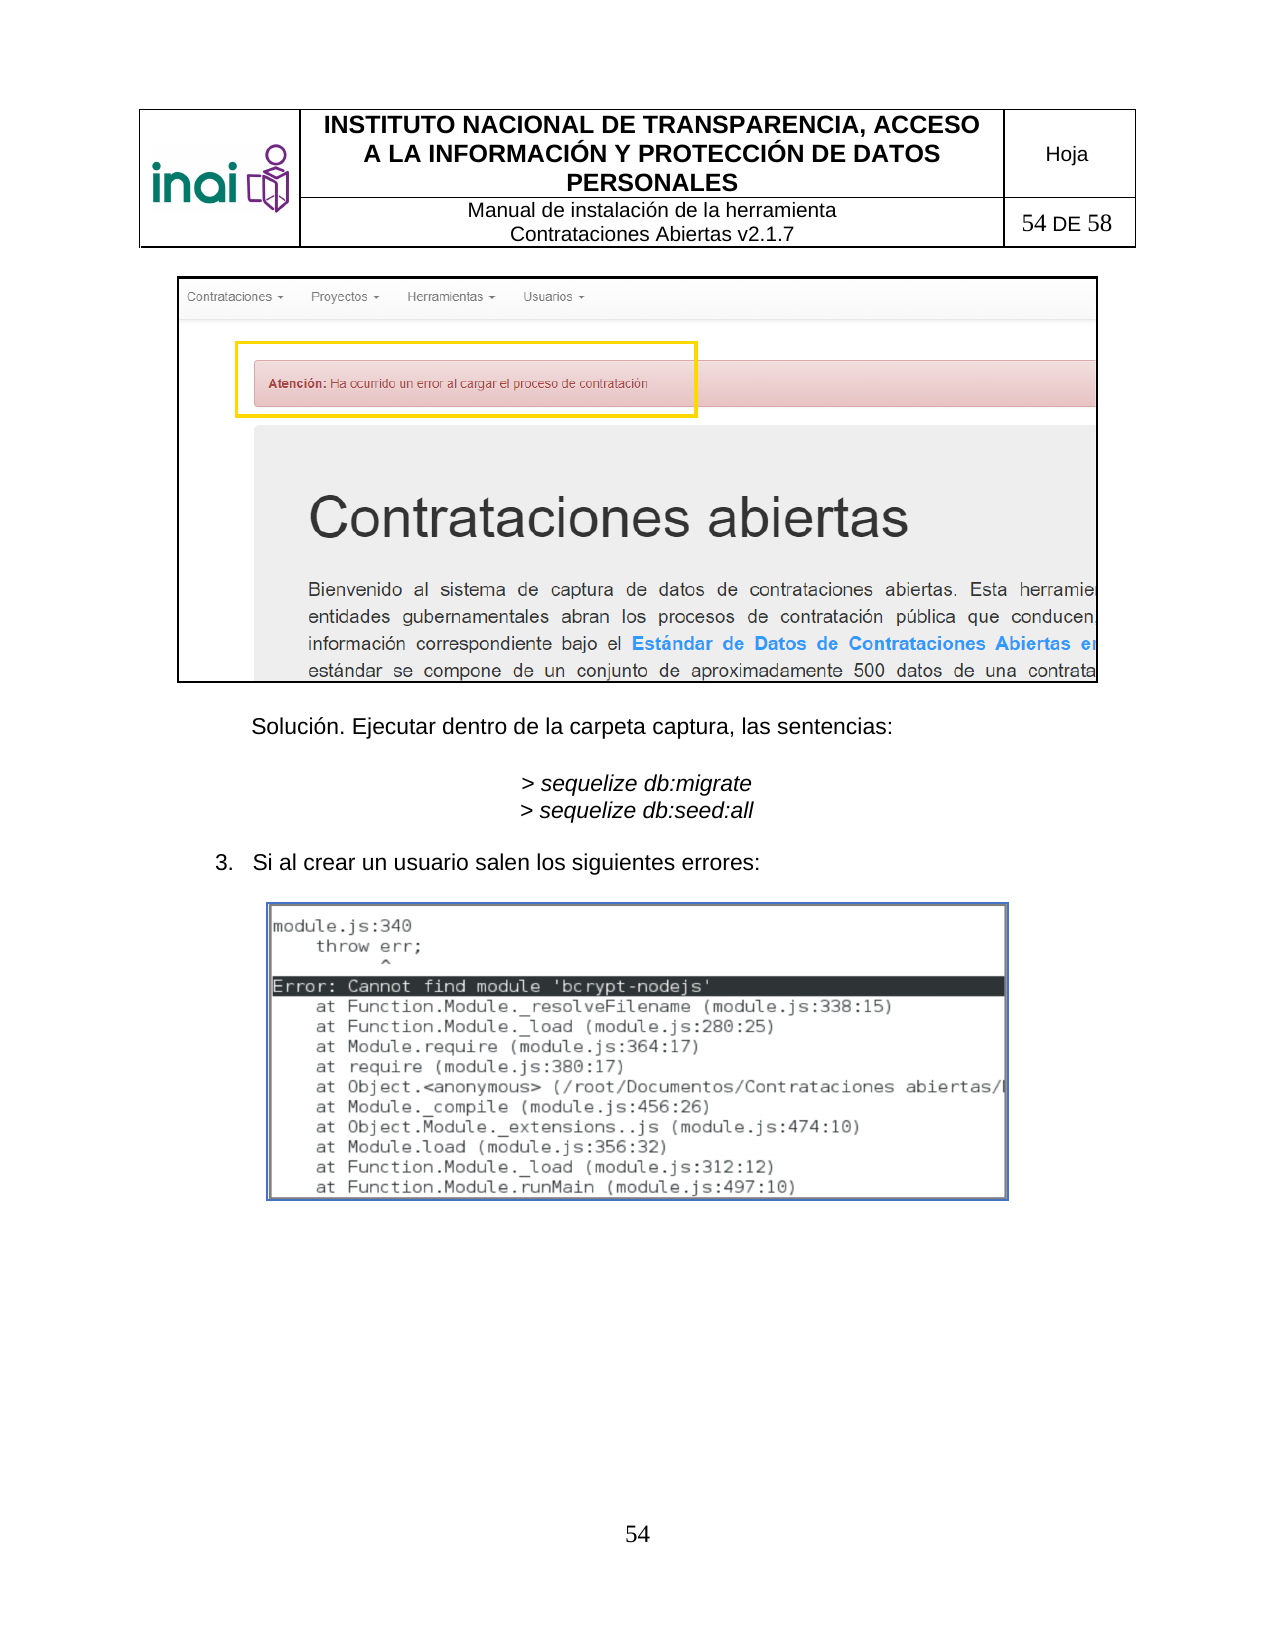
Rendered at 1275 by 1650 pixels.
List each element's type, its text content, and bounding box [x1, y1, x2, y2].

text > sequelize db:migrate [177, 770, 1098, 797]
picture [150, 143, 294, 214]
picture [179, 279, 1096, 681]
list Si al crear un usuario salen los siguientes errores: [215, 849, 1098, 876]
text > sequelize db:seed:all [177, 797, 1098, 823]
text Solución. Ejecutar dentro de la carpeta captura, las sentencias: [251, 713, 1098, 740]
picture [268, 904, 1007, 1199]
